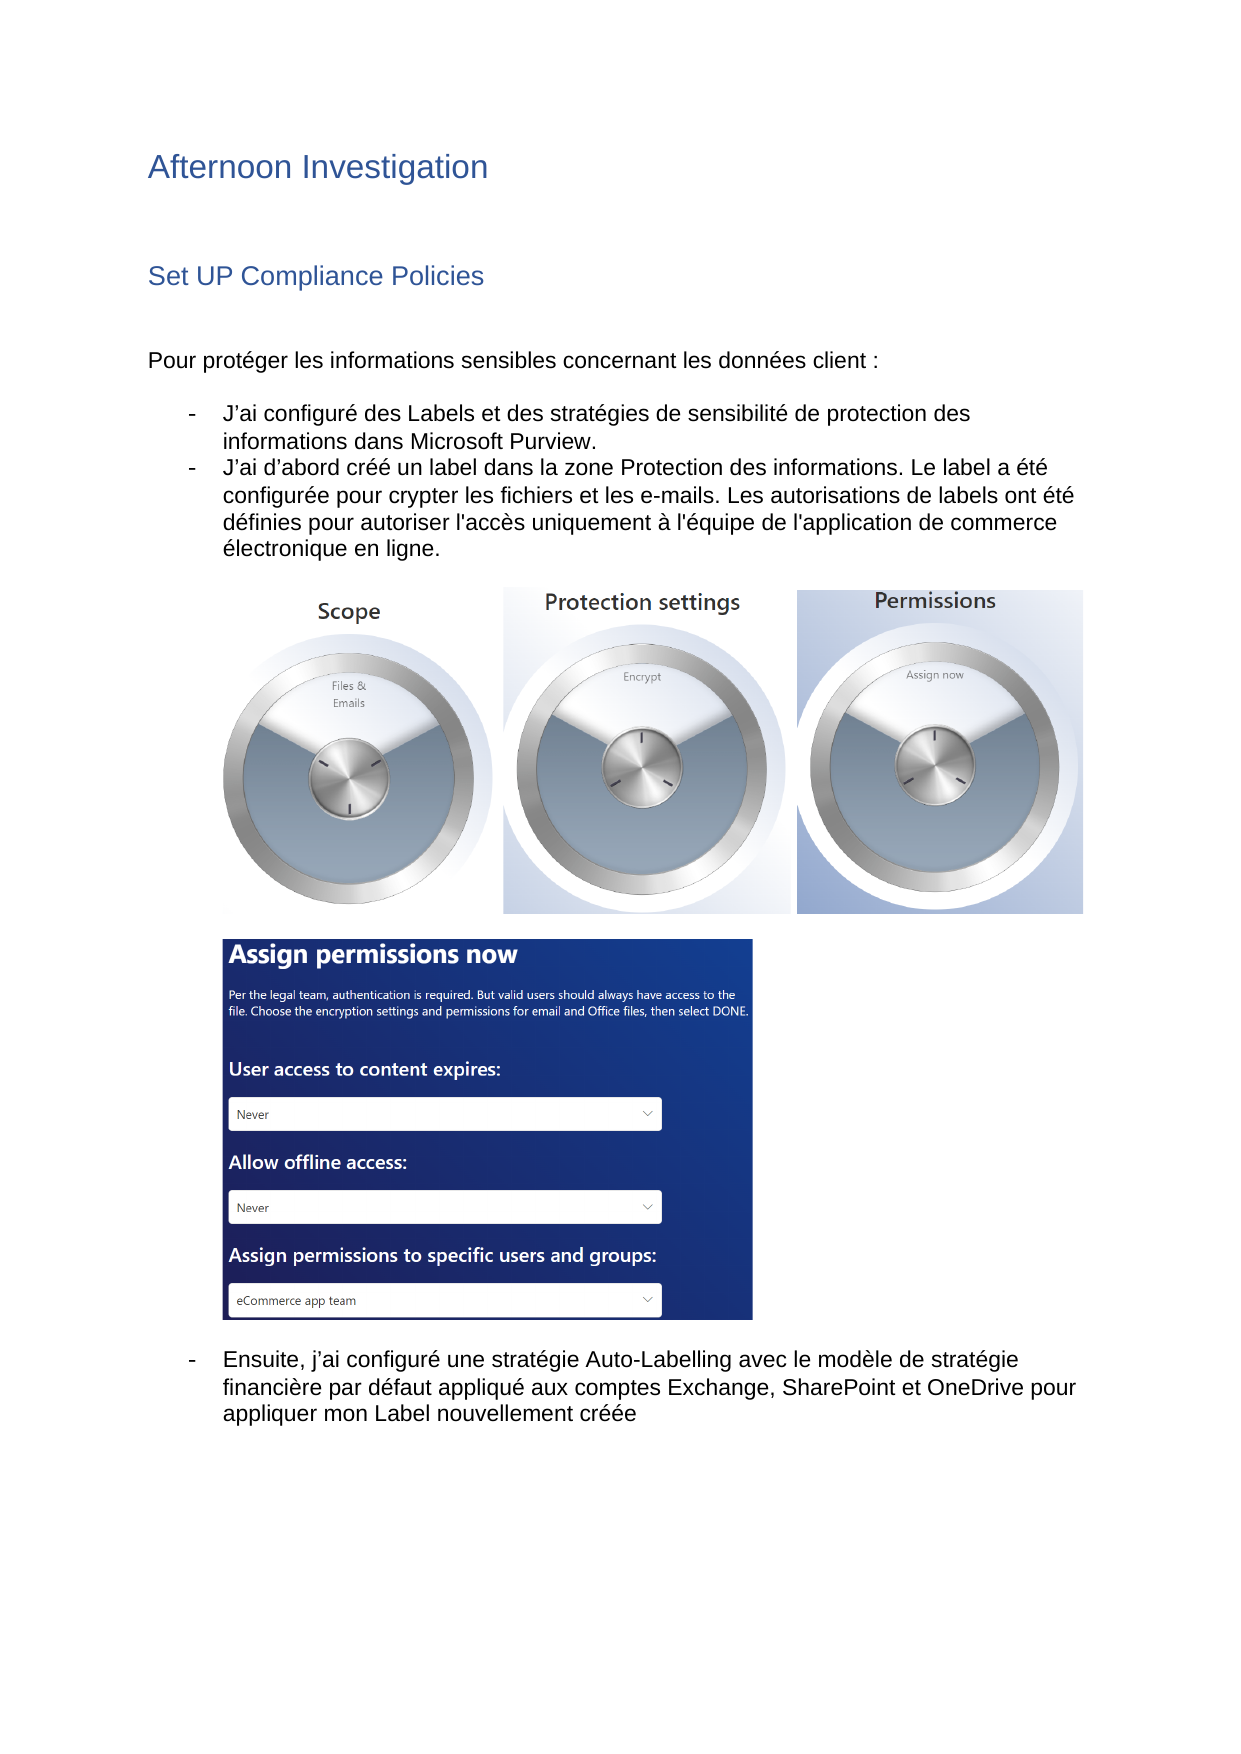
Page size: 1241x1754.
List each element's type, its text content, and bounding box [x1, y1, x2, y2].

list J’ai configuré des Labels et des stratégies de sensibilité de protection des informations dans Microsoft Purview. [185, 399, 1093, 454]
picture [503, 587, 791, 914]
subtitle Set UP Compliance Policies [148, 260, 1093, 292]
subtitle Afternoon Investigation [148, 148, 1093, 186]
picture [222, 939, 753, 1320]
list Ensuite, j’ai configuré une stratégie Auto-Labelling avec le modèle de stratégie financière par défaut appliqué aux comptes Exchange, SharePoint et OneDrive pour appliquer mon Label nouvellement créée [185, 1346, 1093, 1427]
list J’ai d’abord créé un label dans la zone Protection des informations. Le label a été configurée pour crypter les fichiers et les e-mails. Les autorisations de labels ont été définies pour autoriser l'accès uniquement à l'équipe de l'application de commerce électronique en ligne. [185, 454, 1093, 562]
picture [222, 591, 497, 914]
picture [797, 590, 1084, 914]
text Pour protéger les informations sensibles concernant les données client : [148, 347, 1093, 373]
